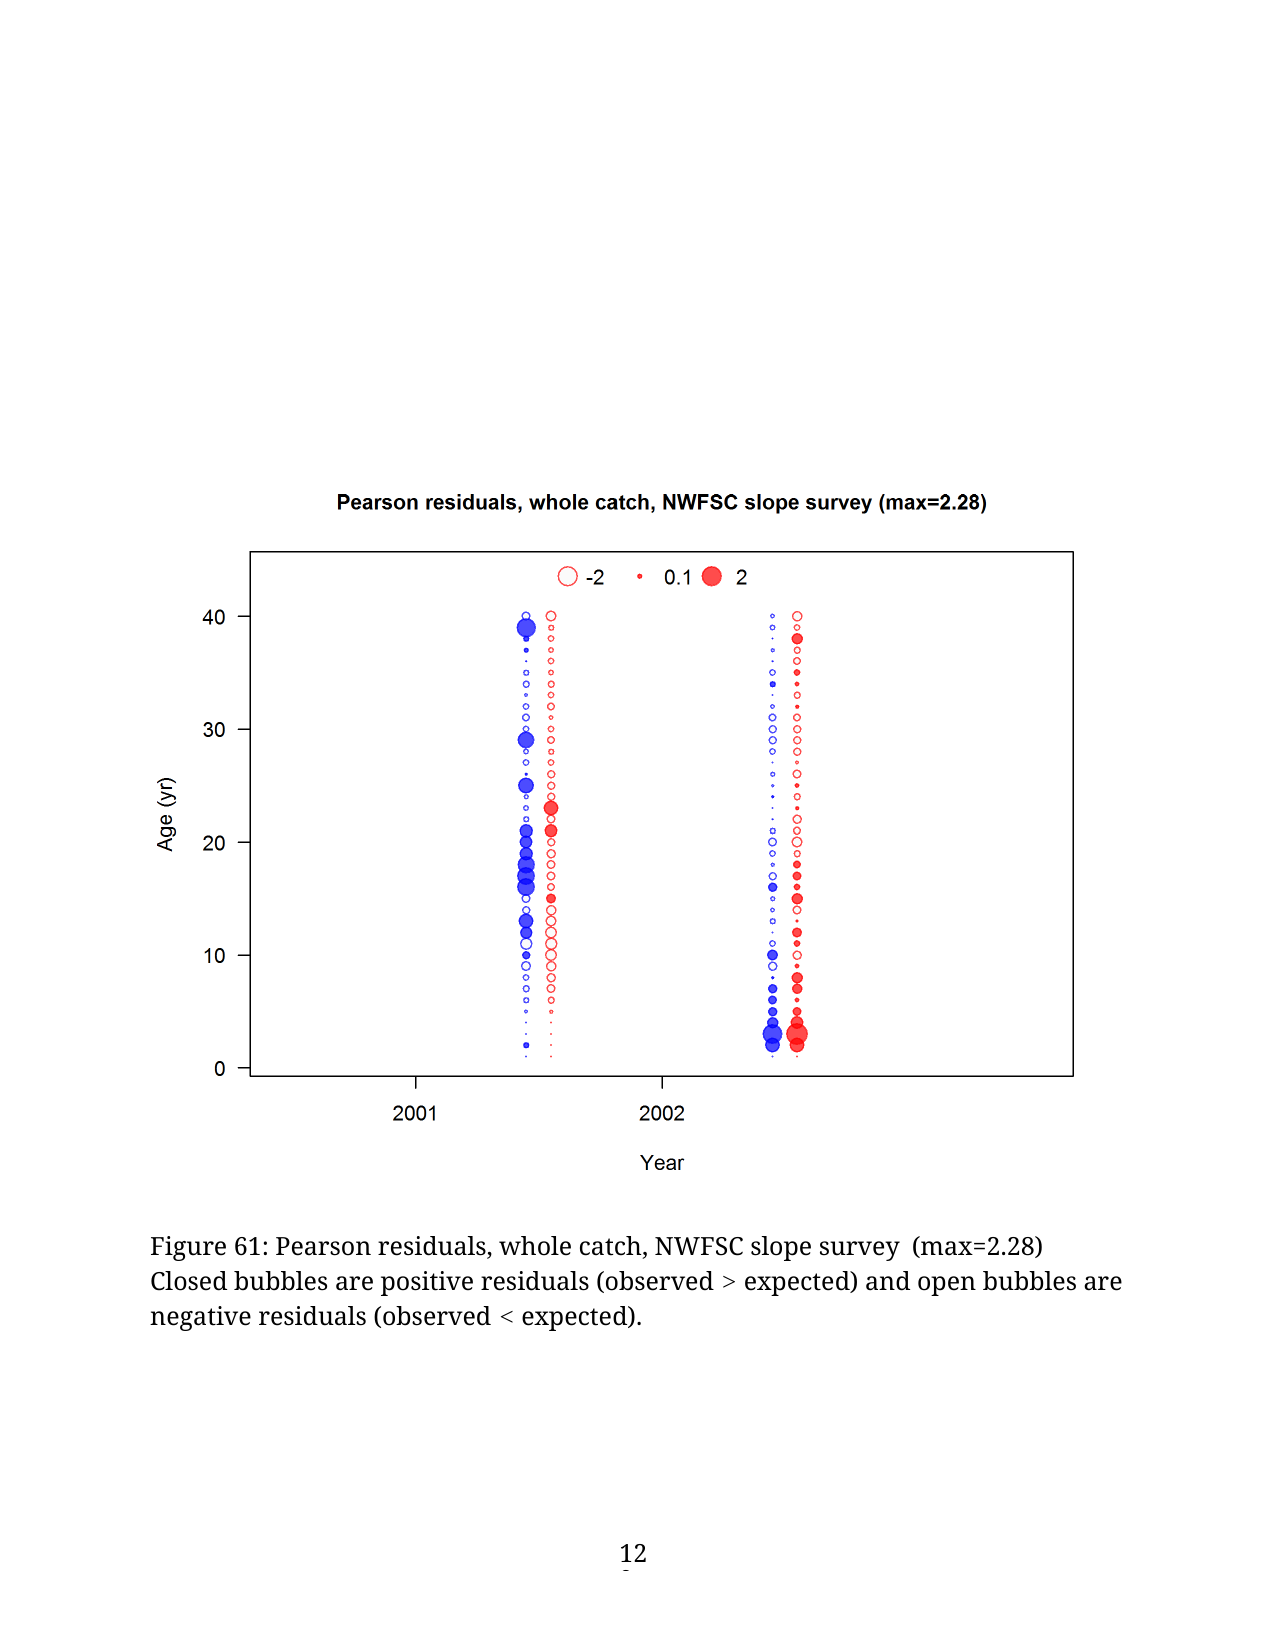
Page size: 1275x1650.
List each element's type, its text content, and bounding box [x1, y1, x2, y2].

text Figure 61: Pearson residuals, whole catch, NWFSC slope survey (max=2.28) [150, 1229, 1169, 1263]
text Closed bubbles are positive residuals (observed > expected) and open bubbles are negative residuals (observed < expected). [150, 1264, 1126, 1333]
picture [157, 494, 1074, 1170]
